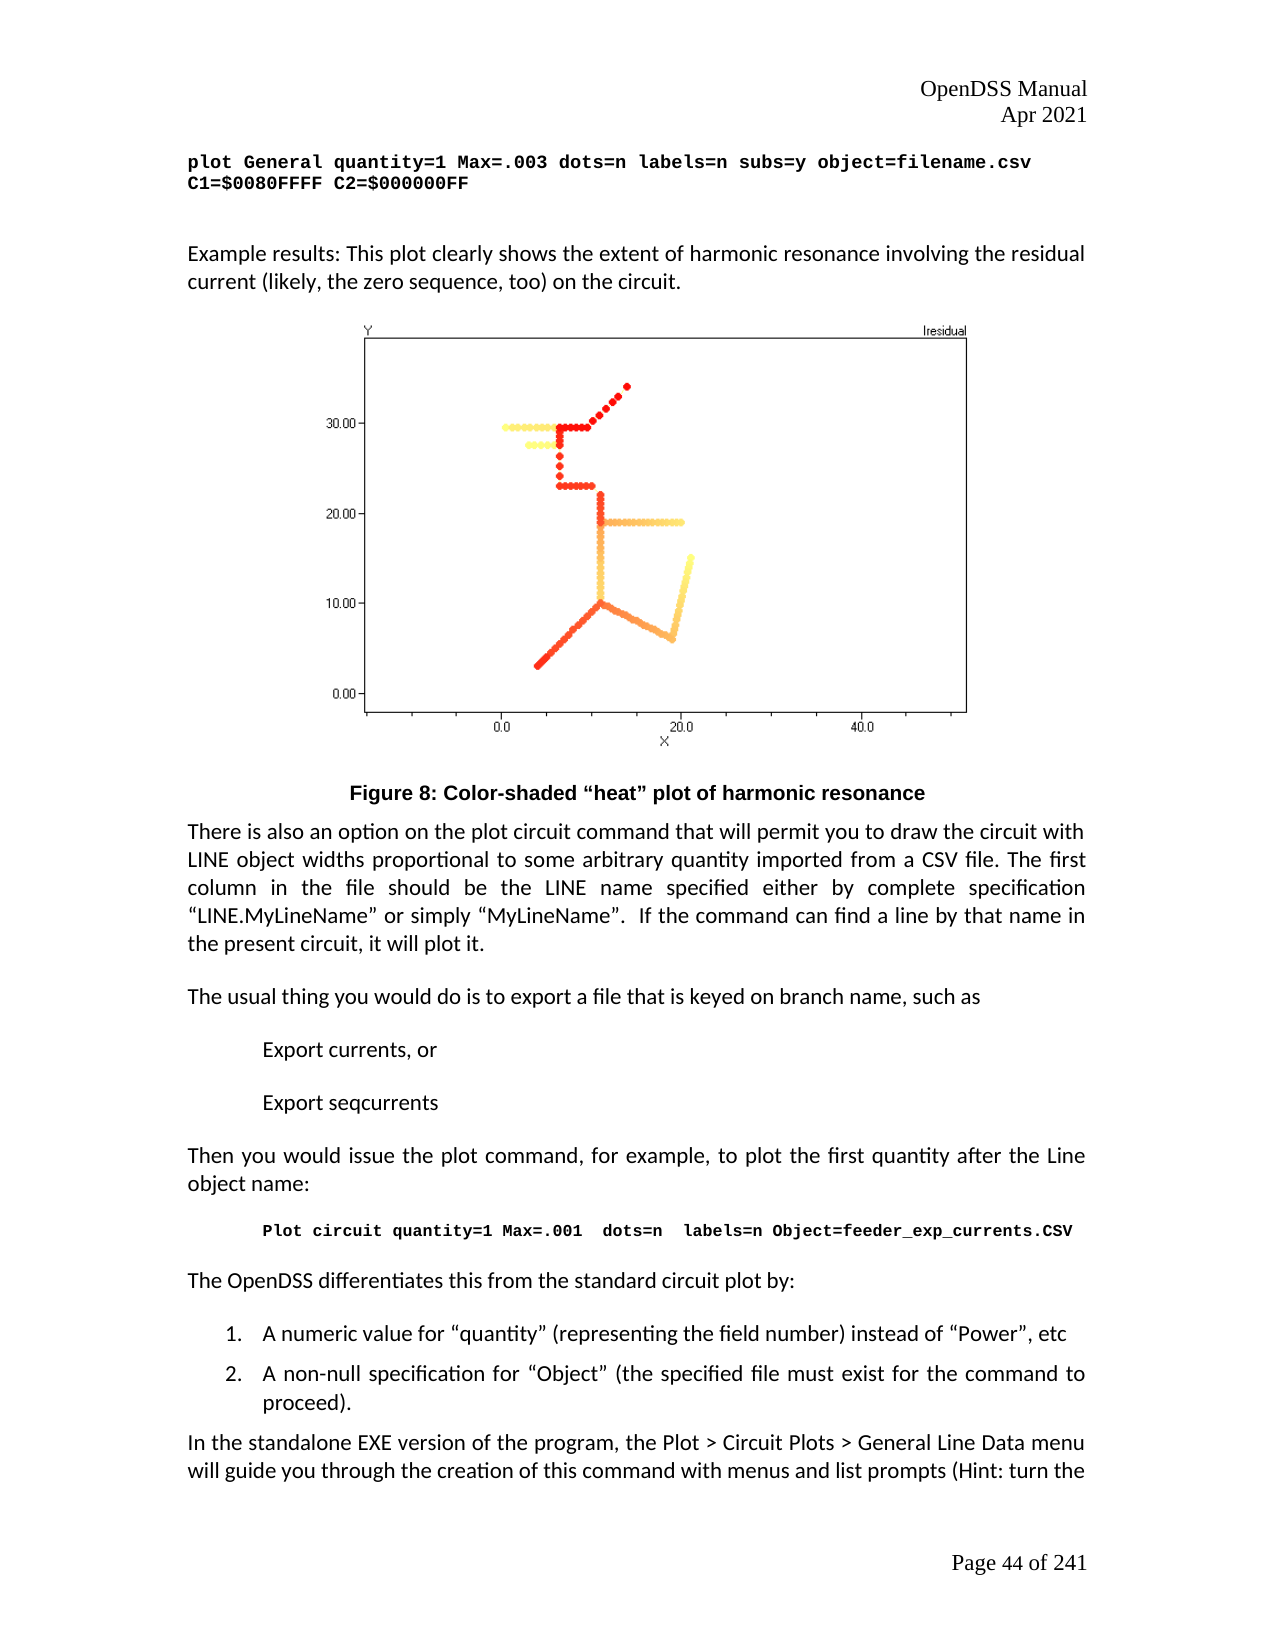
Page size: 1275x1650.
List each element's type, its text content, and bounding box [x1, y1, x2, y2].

text Example results: This plot clearly shows the extent of harmonic resonance involving the residual current (likely, the zero sequence, too) on the circuit. [187, 239, 1087, 295]
text Then you would issue the plot command, for example, to plot the first quantity after the Line object name: [187, 1141, 1087, 1197]
text plot General quantity=1 Max=.003 dots=n labels=n subs=y object=filename.csv C1=$0080FFFF C2=$000000FF [187, 153, 1087, 195]
text Figure 8: Color-shaded “heat” plot of harmonic resonance [187, 781, 1087, 804]
text The OpenDSS differentiates this from the standard circuit plot by: [187, 1266, 1087, 1294]
list A non-null specification for “Object” (the specified file must exist for the command to proceed). [225, 1359, 1087, 1416]
picture [287, 320, 988, 756]
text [187, 1428, 1087, 1484]
text Export currents, or [187, 1035, 1087, 1063]
text Export seqcurrents [187, 1088, 1087, 1116]
text Plot circuit quantity=1 Max=.001 dots=n labels=n Object=feeder_exp_currents.CSV [262, 1222, 1087, 1241]
text The usual thing you would do is to export a file that is keyed on branch name, such as [187, 982, 1087, 1010]
text There is also an option on the plot circuit command that will permit you to draw the circuit with LINE object widths proportional to some arbitrary quantity imported from a CSV file. The first column in the file should be the LINE name specified either by complete specification “LINE.MyLineName” or simply “MyLineName”. If the command can find a line by that name in the present circuit, it will plot it. [187, 817, 1087, 957]
list A numeric value for “quantity” (representing the field number) instead of “Power”, etc [225, 1319, 1087, 1347]
